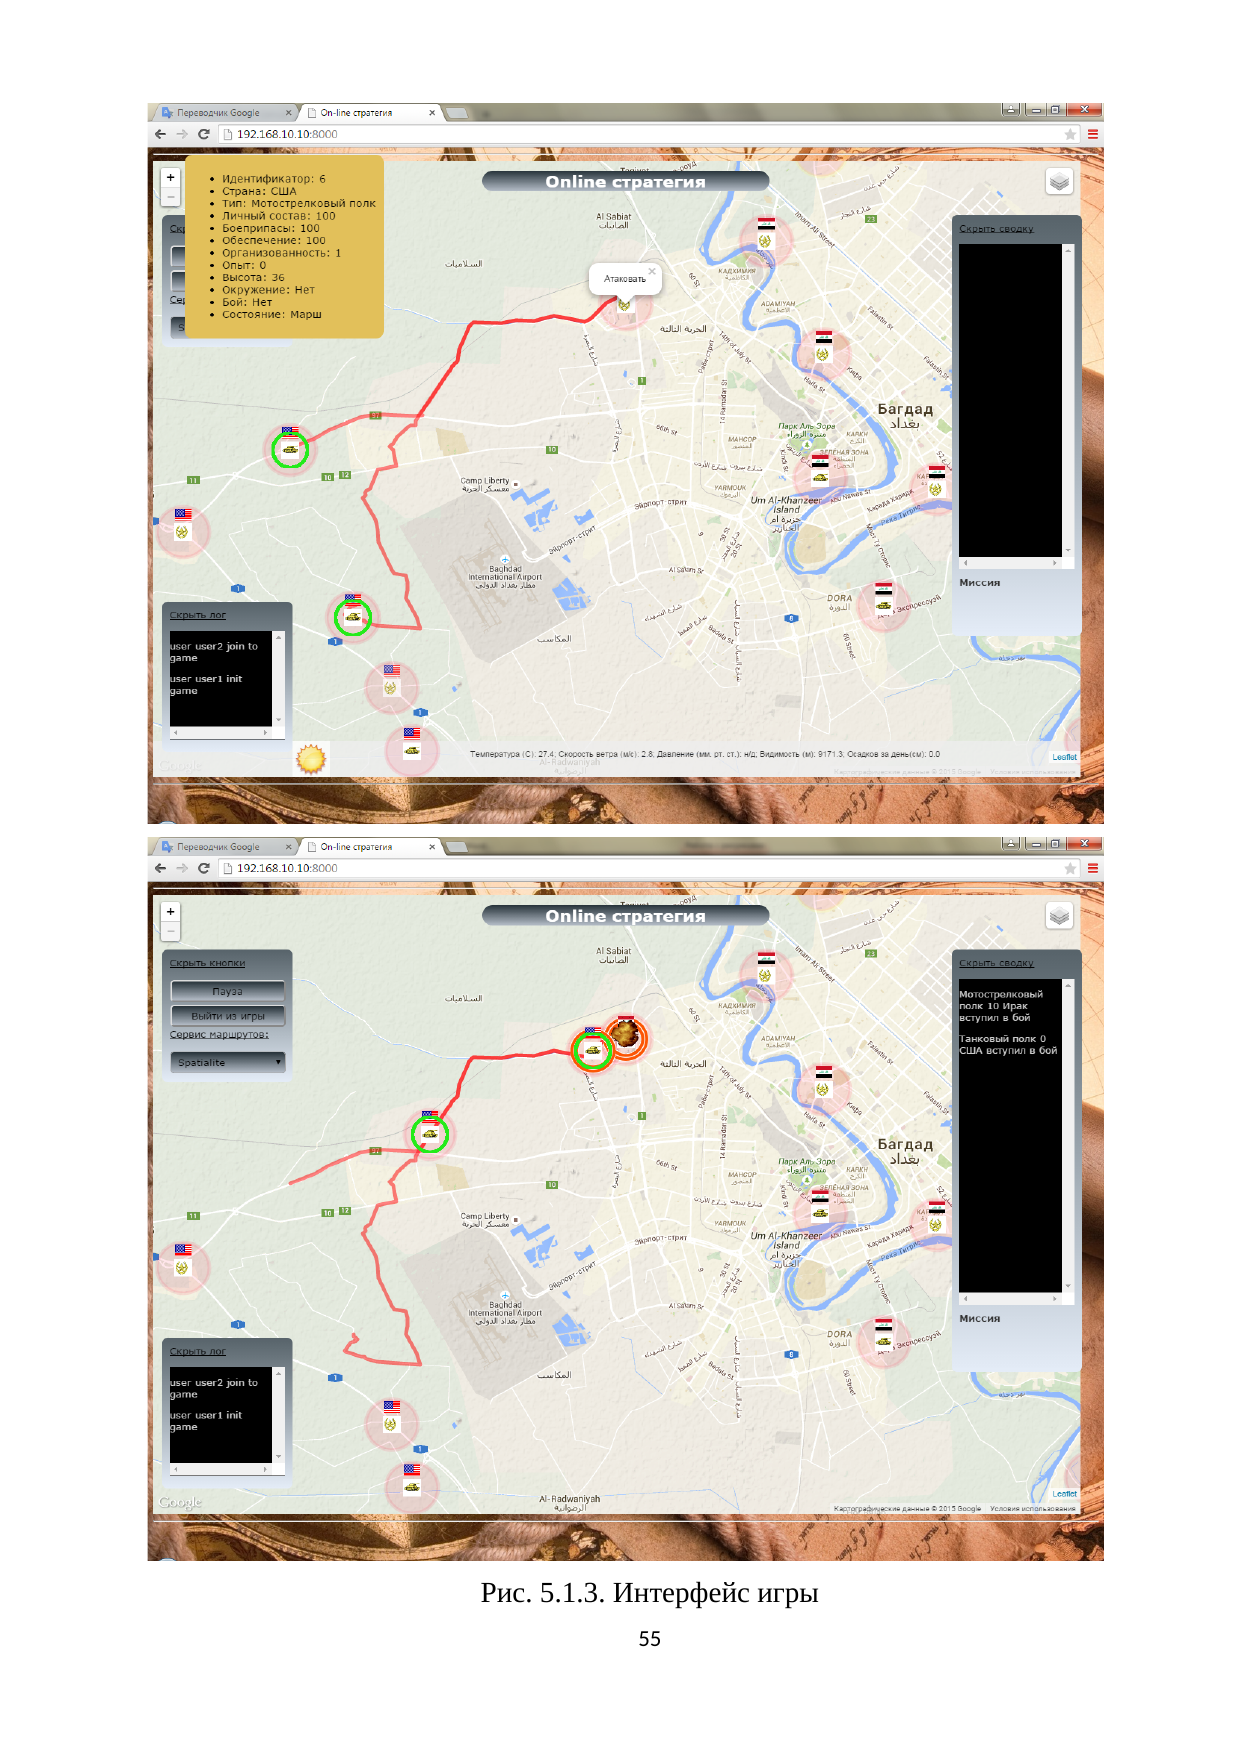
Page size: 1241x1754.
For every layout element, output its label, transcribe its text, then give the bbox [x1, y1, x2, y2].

text Рис. 5.1.3. Интерфейс игры [148, 1575, 1152, 1608]
picture [147, 837, 1104, 1561]
picture [147, 103, 1104, 824]
